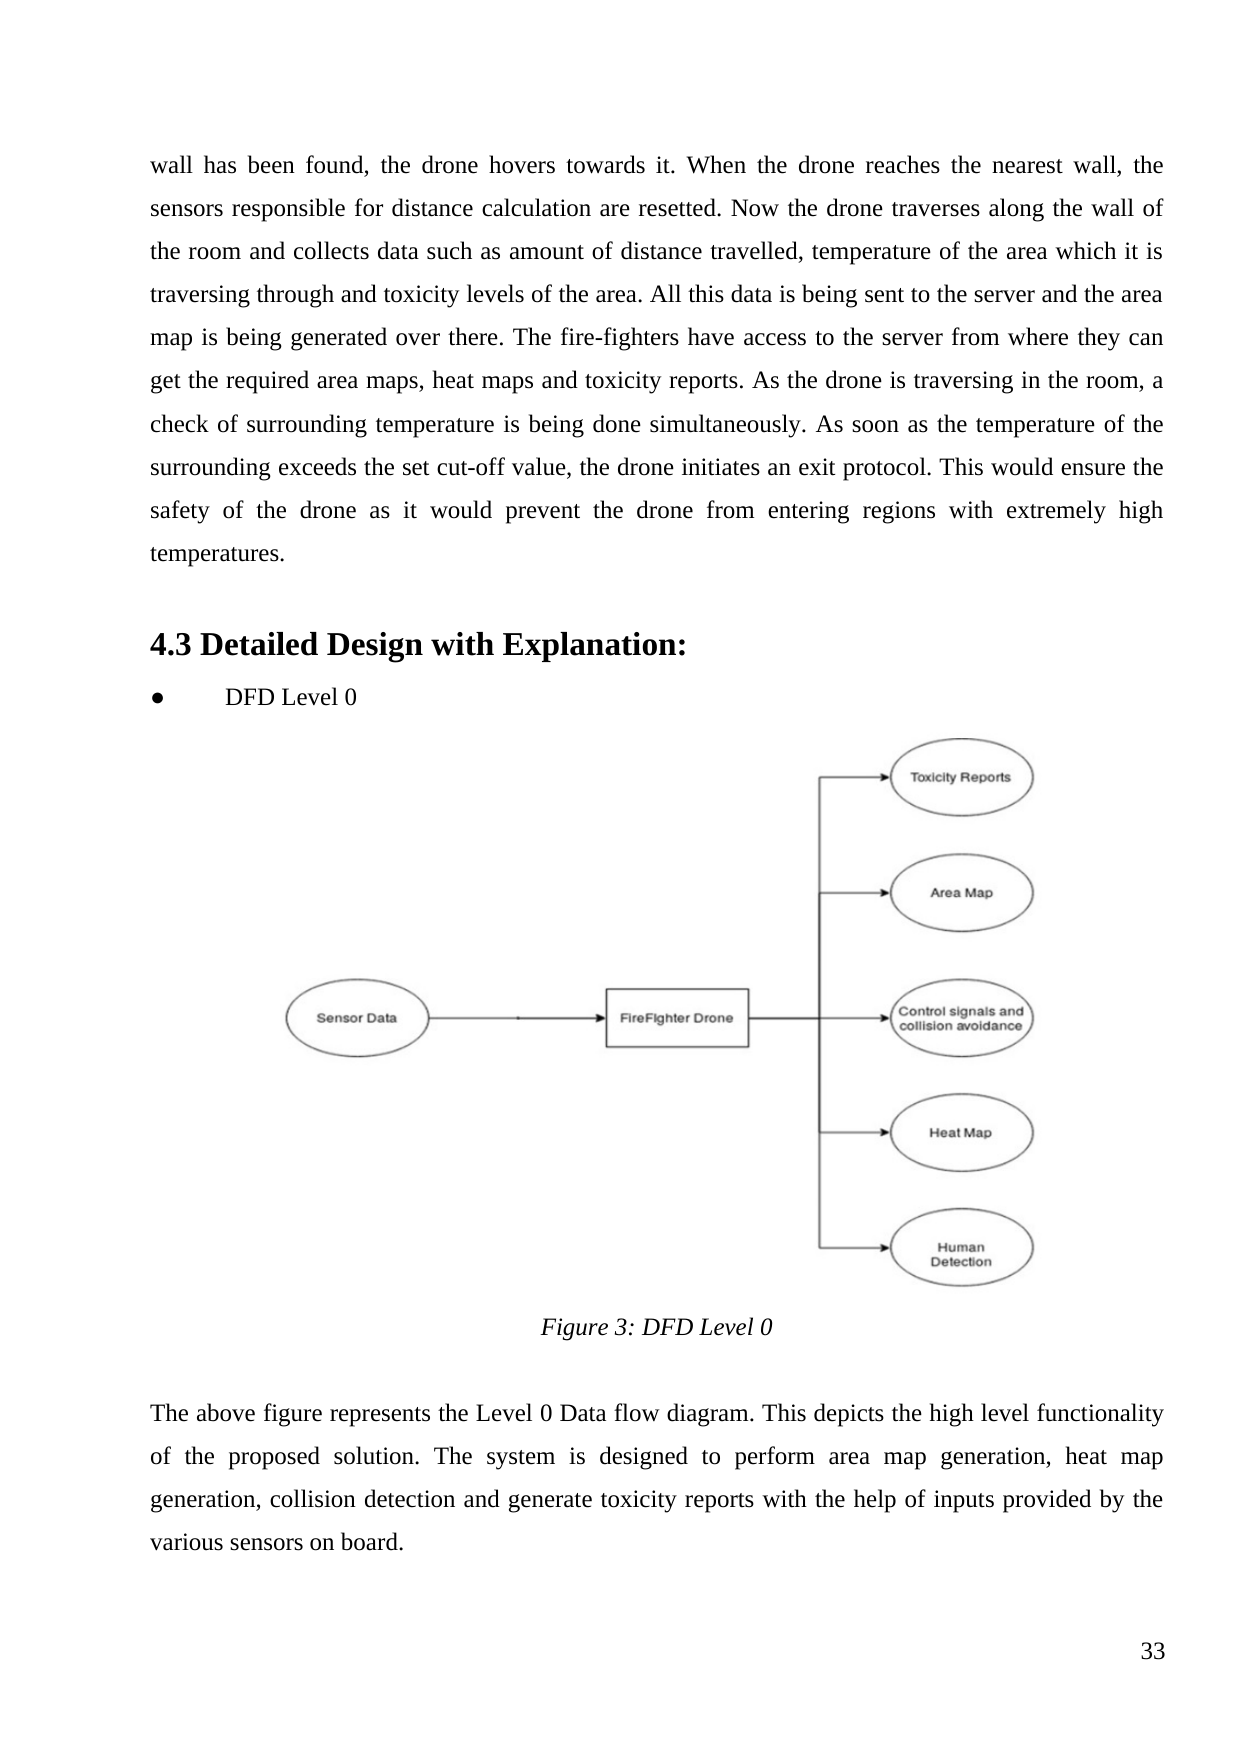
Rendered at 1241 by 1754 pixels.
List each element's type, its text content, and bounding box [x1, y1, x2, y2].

picture [254, 725, 1062, 1298]
list DFD Level 0 [150, 682, 1165, 711]
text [150, 150, 1165, 567]
text The above figure represents the Level 0 Data flow diagram. This depicts the high level functionality of the proposed solution. The system is designed to perform area map generation, heat map generation, collision detection and generate toxicity reports with the help of inputs provided by the various sensors on board. [150, 1398, 1165, 1556]
subtitle 4.3 Detailed Design with Explanation: [150, 624, 1165, 663]
text Figure 3: DFD Level 0 [150, 1312, 1165, 1340]
